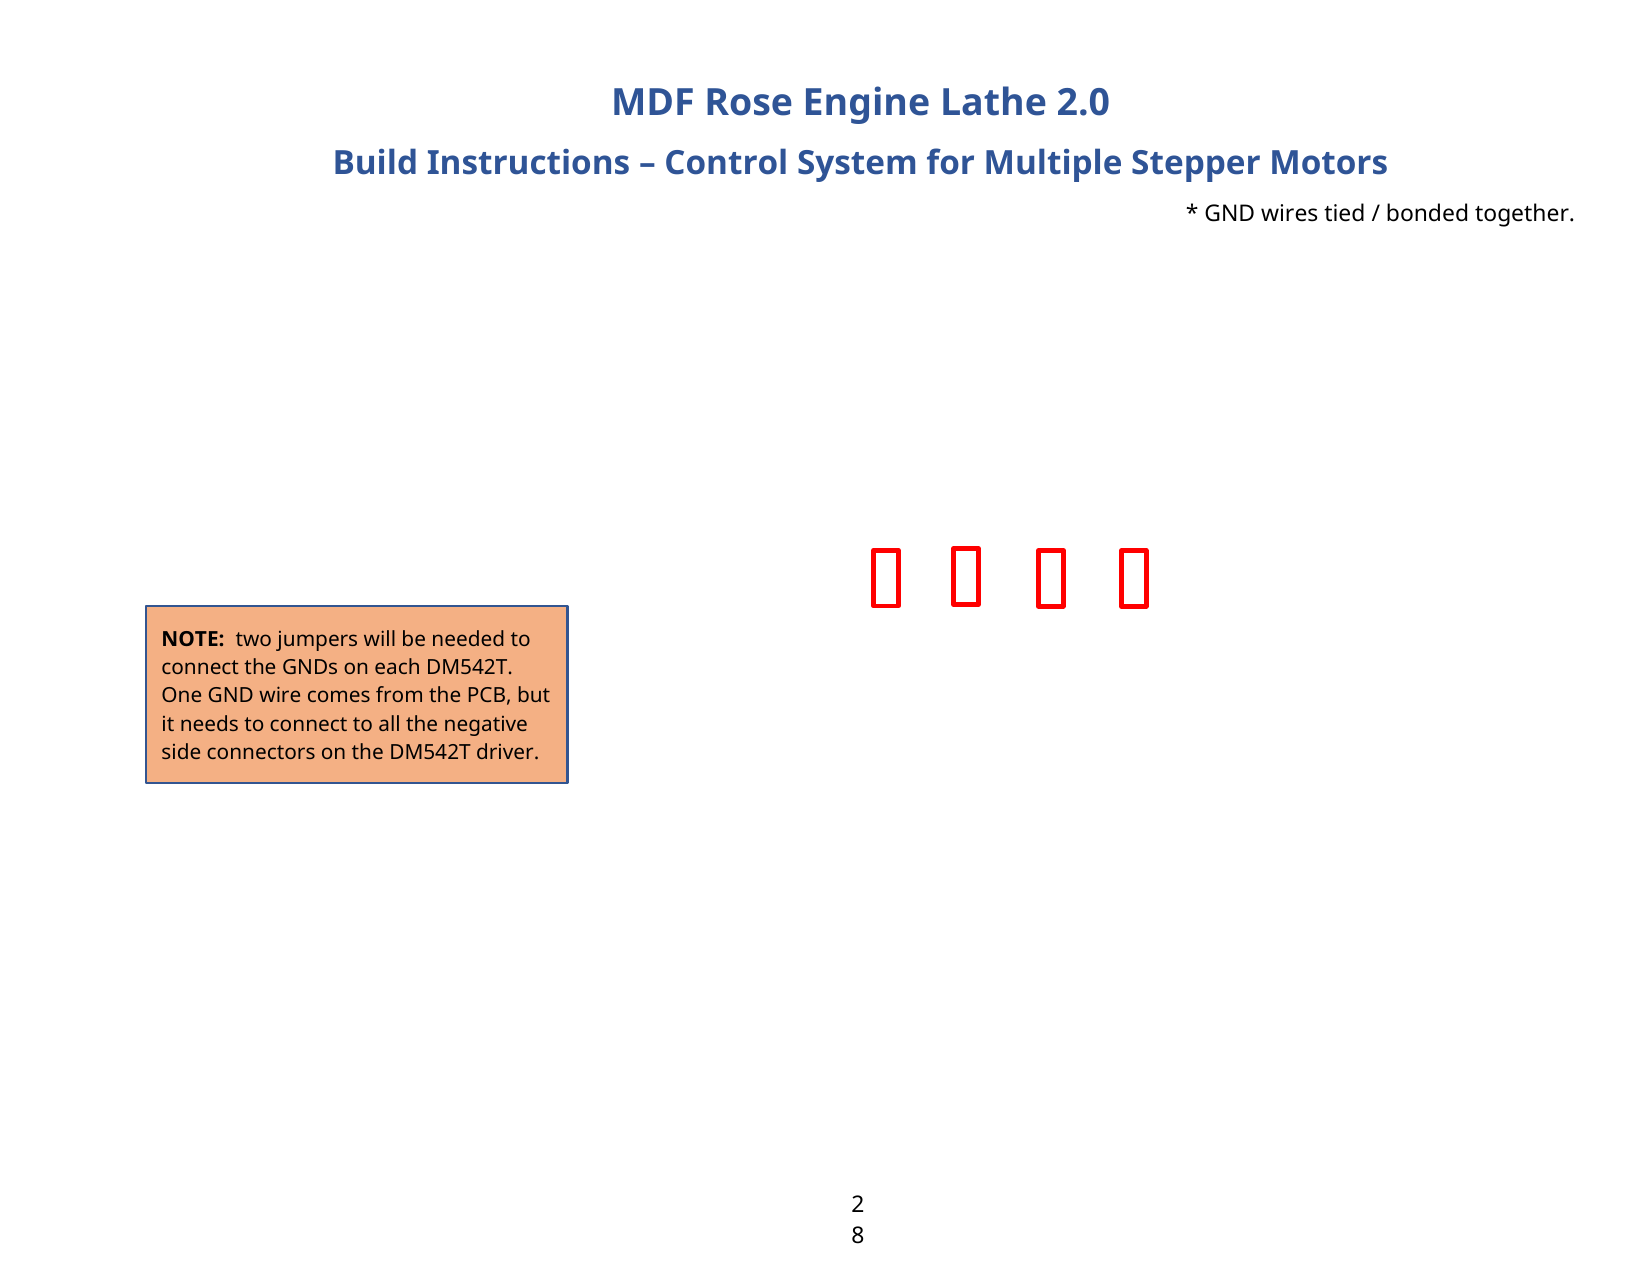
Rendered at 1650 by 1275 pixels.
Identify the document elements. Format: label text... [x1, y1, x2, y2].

text * GND wires tied / bonded together. [1046, 196, 1575, 228]
